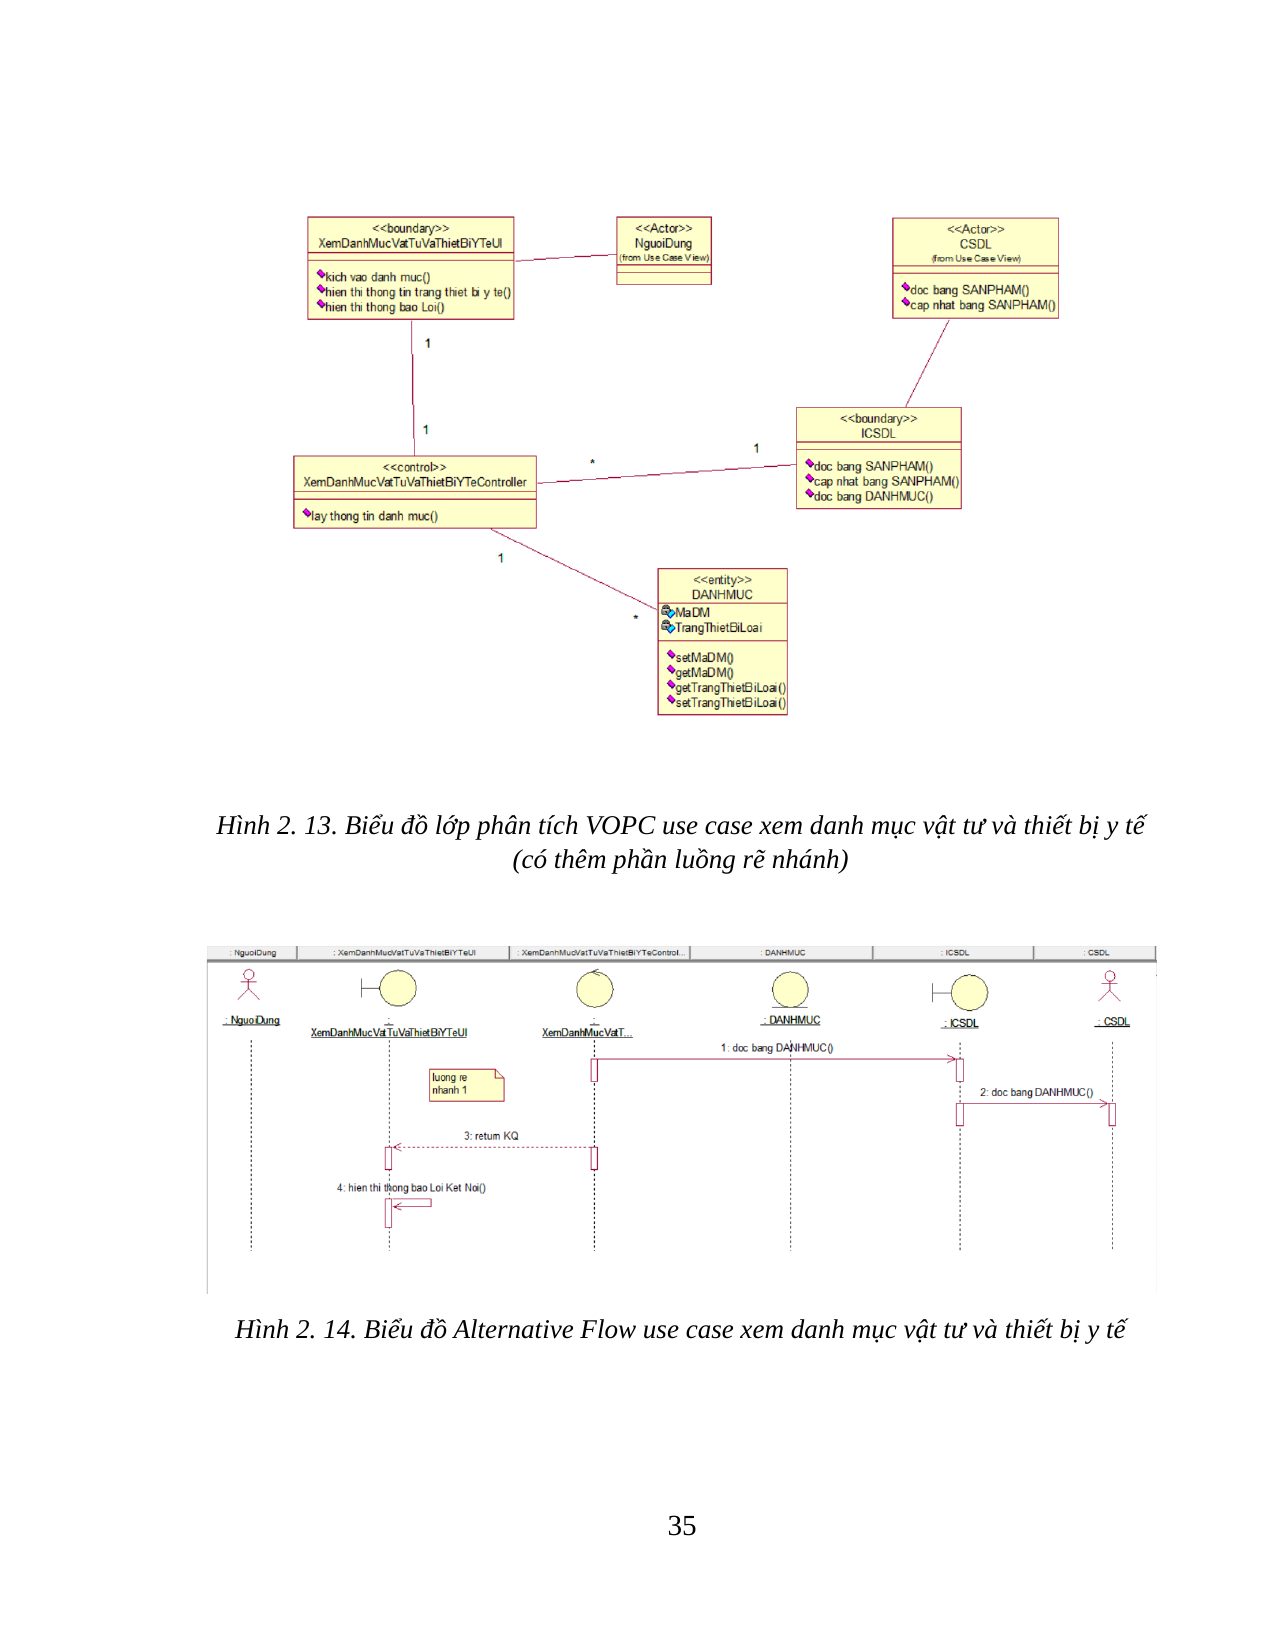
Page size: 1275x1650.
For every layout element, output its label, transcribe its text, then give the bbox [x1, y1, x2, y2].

text Hình 2. 13. Biểu đồ lớp phân tích VOPC use case xem danh mục vật tư và thiết bị y tế (có thêm phần luồng rẽ nhánh) [207, 809, 1157, 874]
text Hình 2. 14. Biểu đồ Alternative Flow use case xem danh mục vật tư và thiết bị y tế [207, 1313, 1157, 1344]
